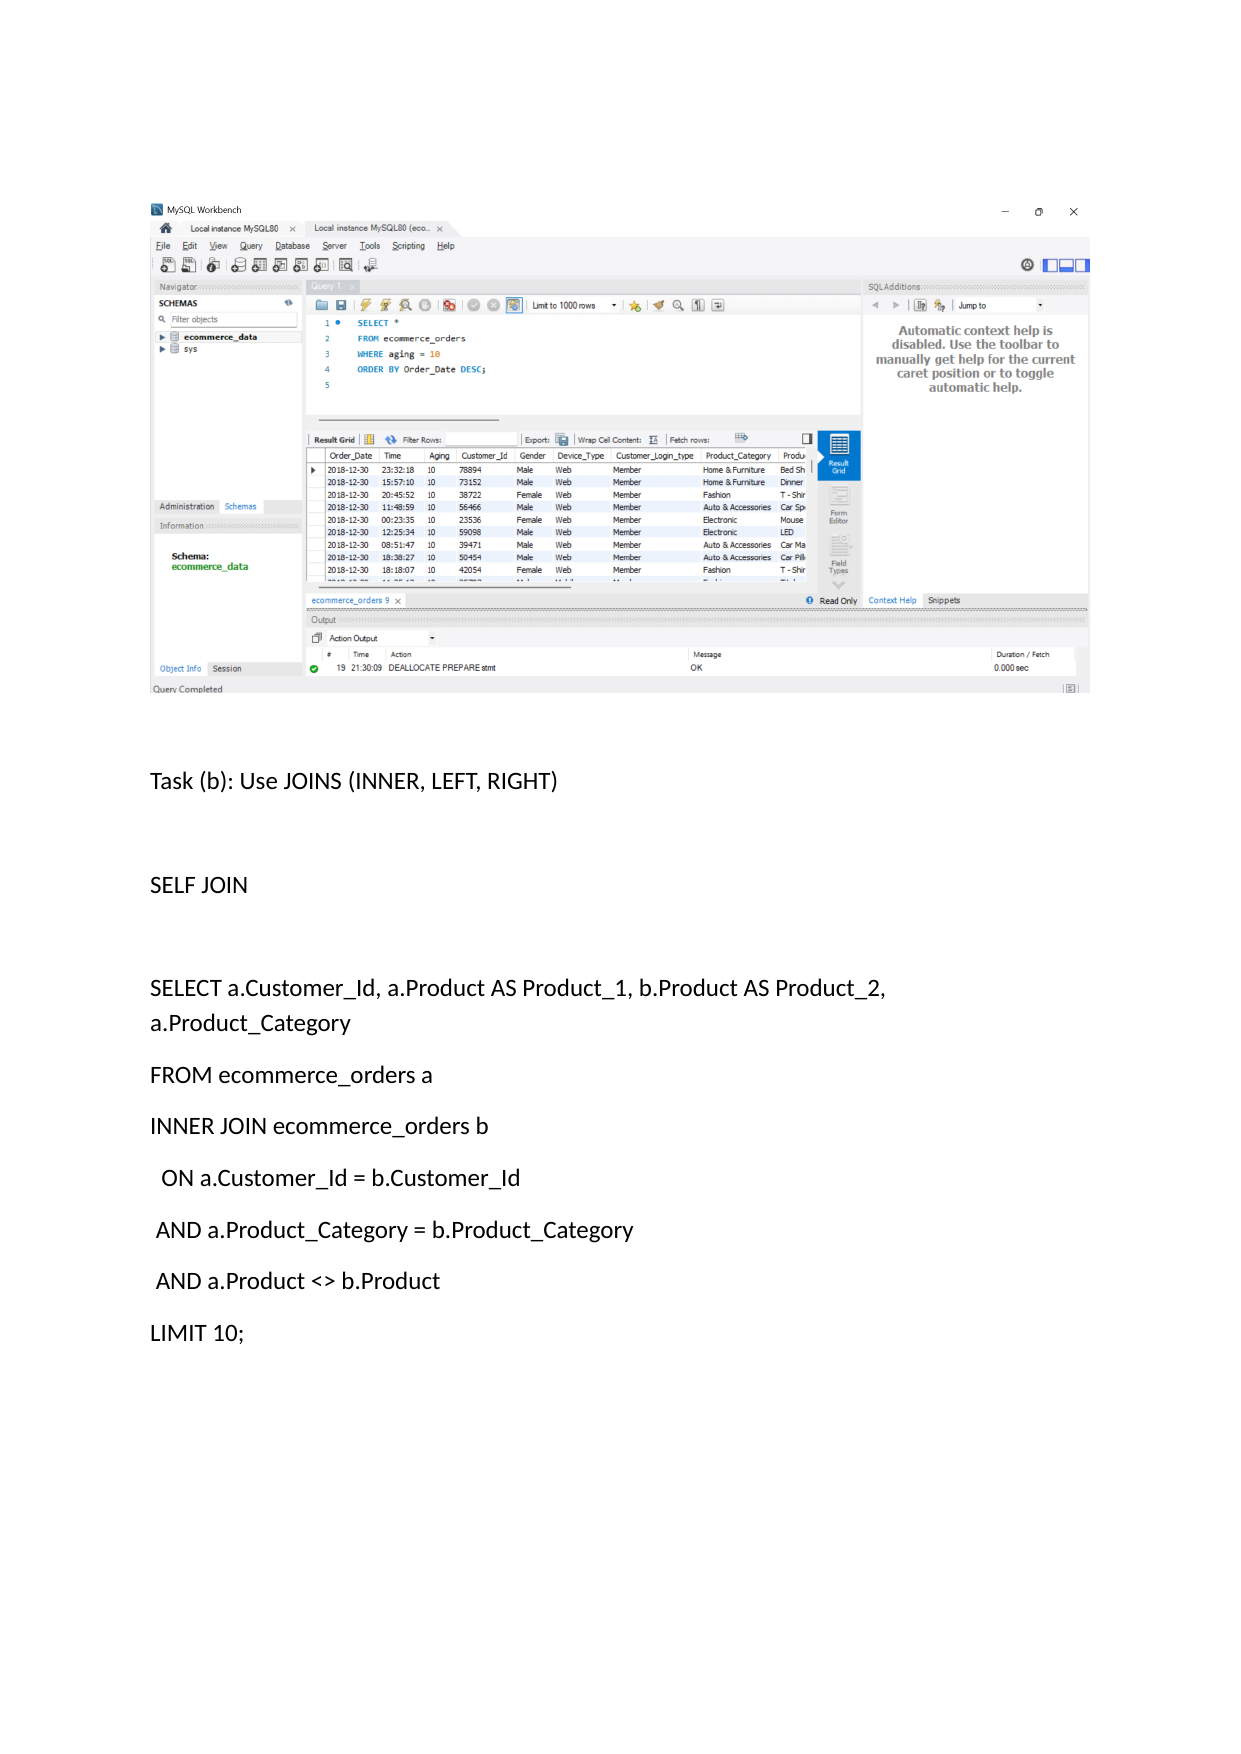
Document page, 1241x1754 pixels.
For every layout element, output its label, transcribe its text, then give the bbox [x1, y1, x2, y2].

text LIMIT 10; [150, 1317, 1090, 1348]
text Task (b): Use JOINS (INNER, LEFT, RIGHT) [150, 765, 1090, 796]
text SELF JOIN [150, 869, 1090, 899]
text AND a.Product_Category = b.Product_Category [150, 1214, 1090, 1244]
picture [150, 201, 1091, 693]
text FROM ecommerce_orders a [150, 1059, 1090, 1089]
text INNER JOIN ecommerce_orders b [150, 1110, 1090, 1141]
text ON a.Customer_Id = b.Customer_Id [150, 1162, 1090, 1193]
text SELECT a.Customer_Id, a.Product AS Product_1, b.Product AS Product_2, a.Product_Category [150, 972, 1090, 1038]
text AND a.Product <> b.Product [150, 1265, 1090, 1296]
